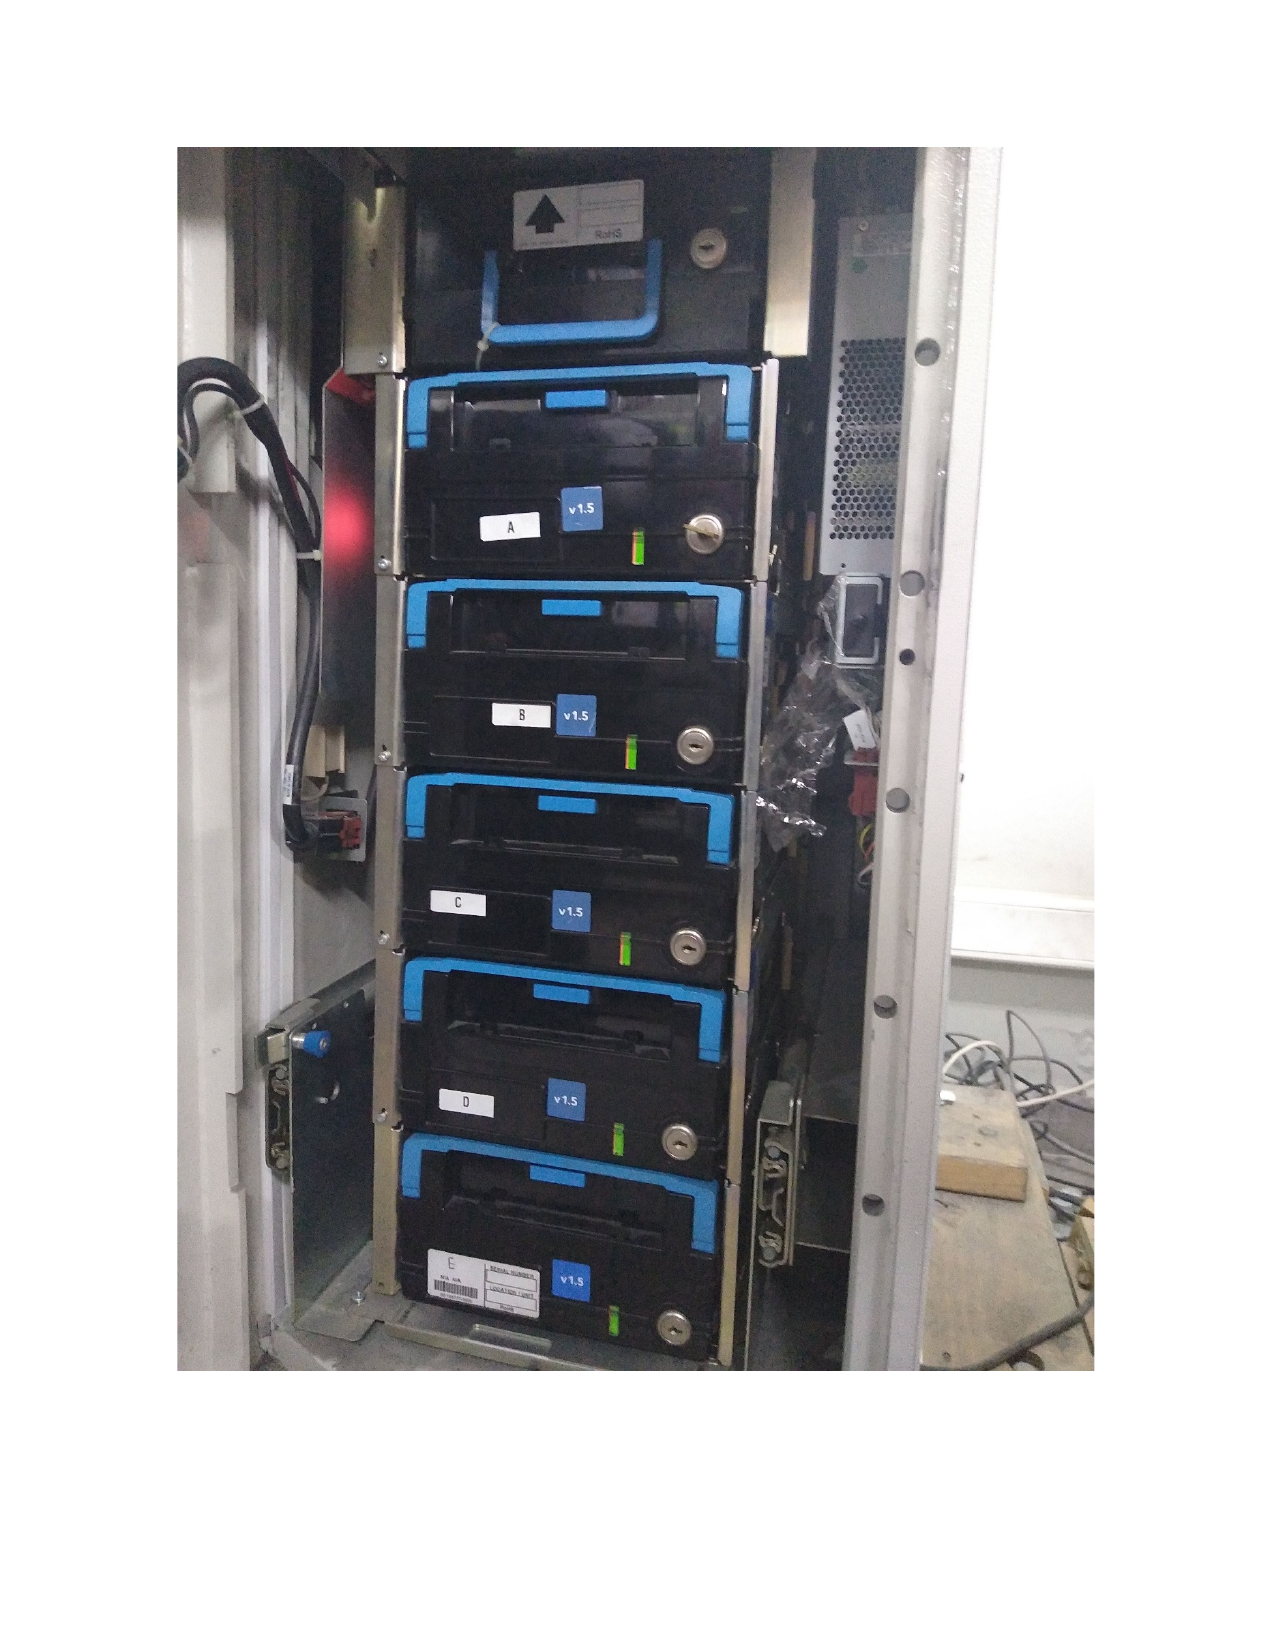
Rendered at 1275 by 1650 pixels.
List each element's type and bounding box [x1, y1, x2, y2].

picture [177, 147, 1095, 1371]
